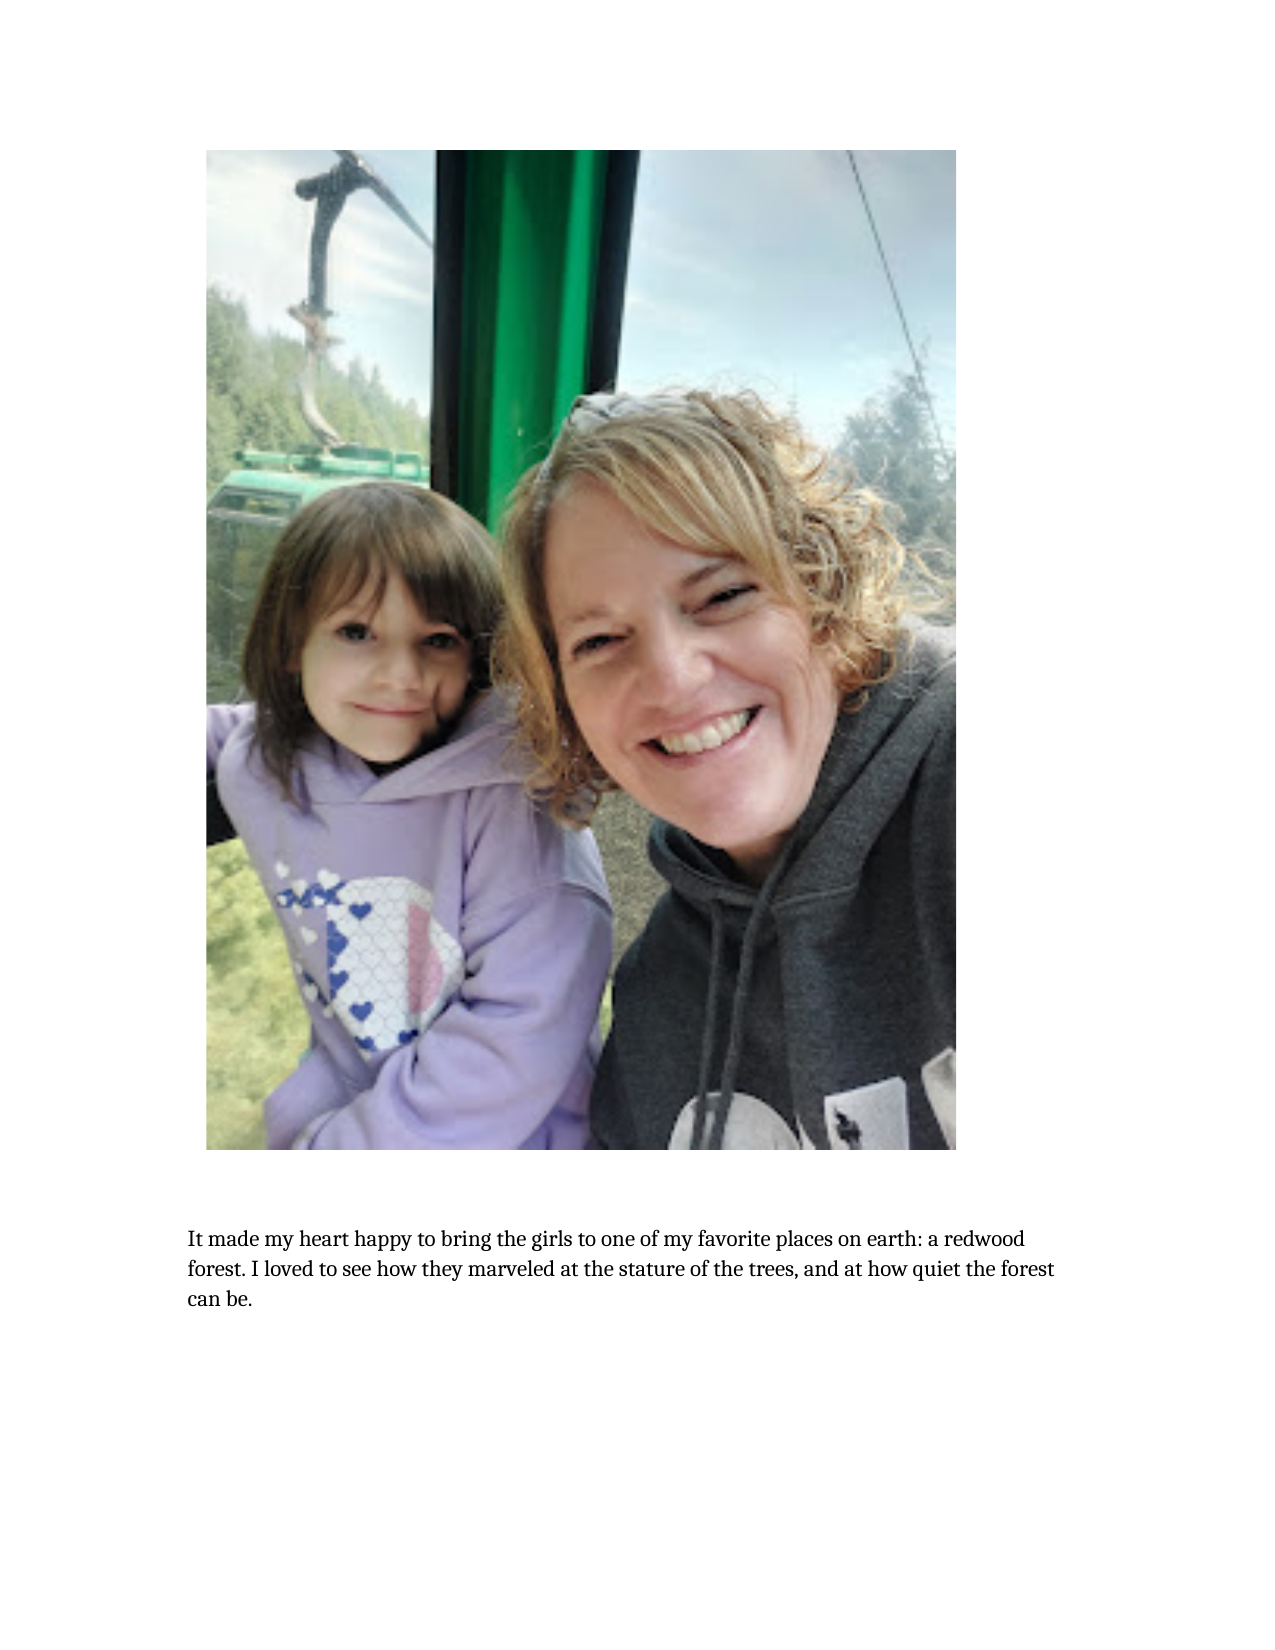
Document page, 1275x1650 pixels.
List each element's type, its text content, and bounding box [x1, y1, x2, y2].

picture [206, 150, 957, 1150]
text It made my heart happy to bring the girls to one of my favorite places on earth: a redwood forest. I loved to see how they marveled at the stature of the trees, and at how quiet the forest can be. [187, 1226, 1087, 1312]
